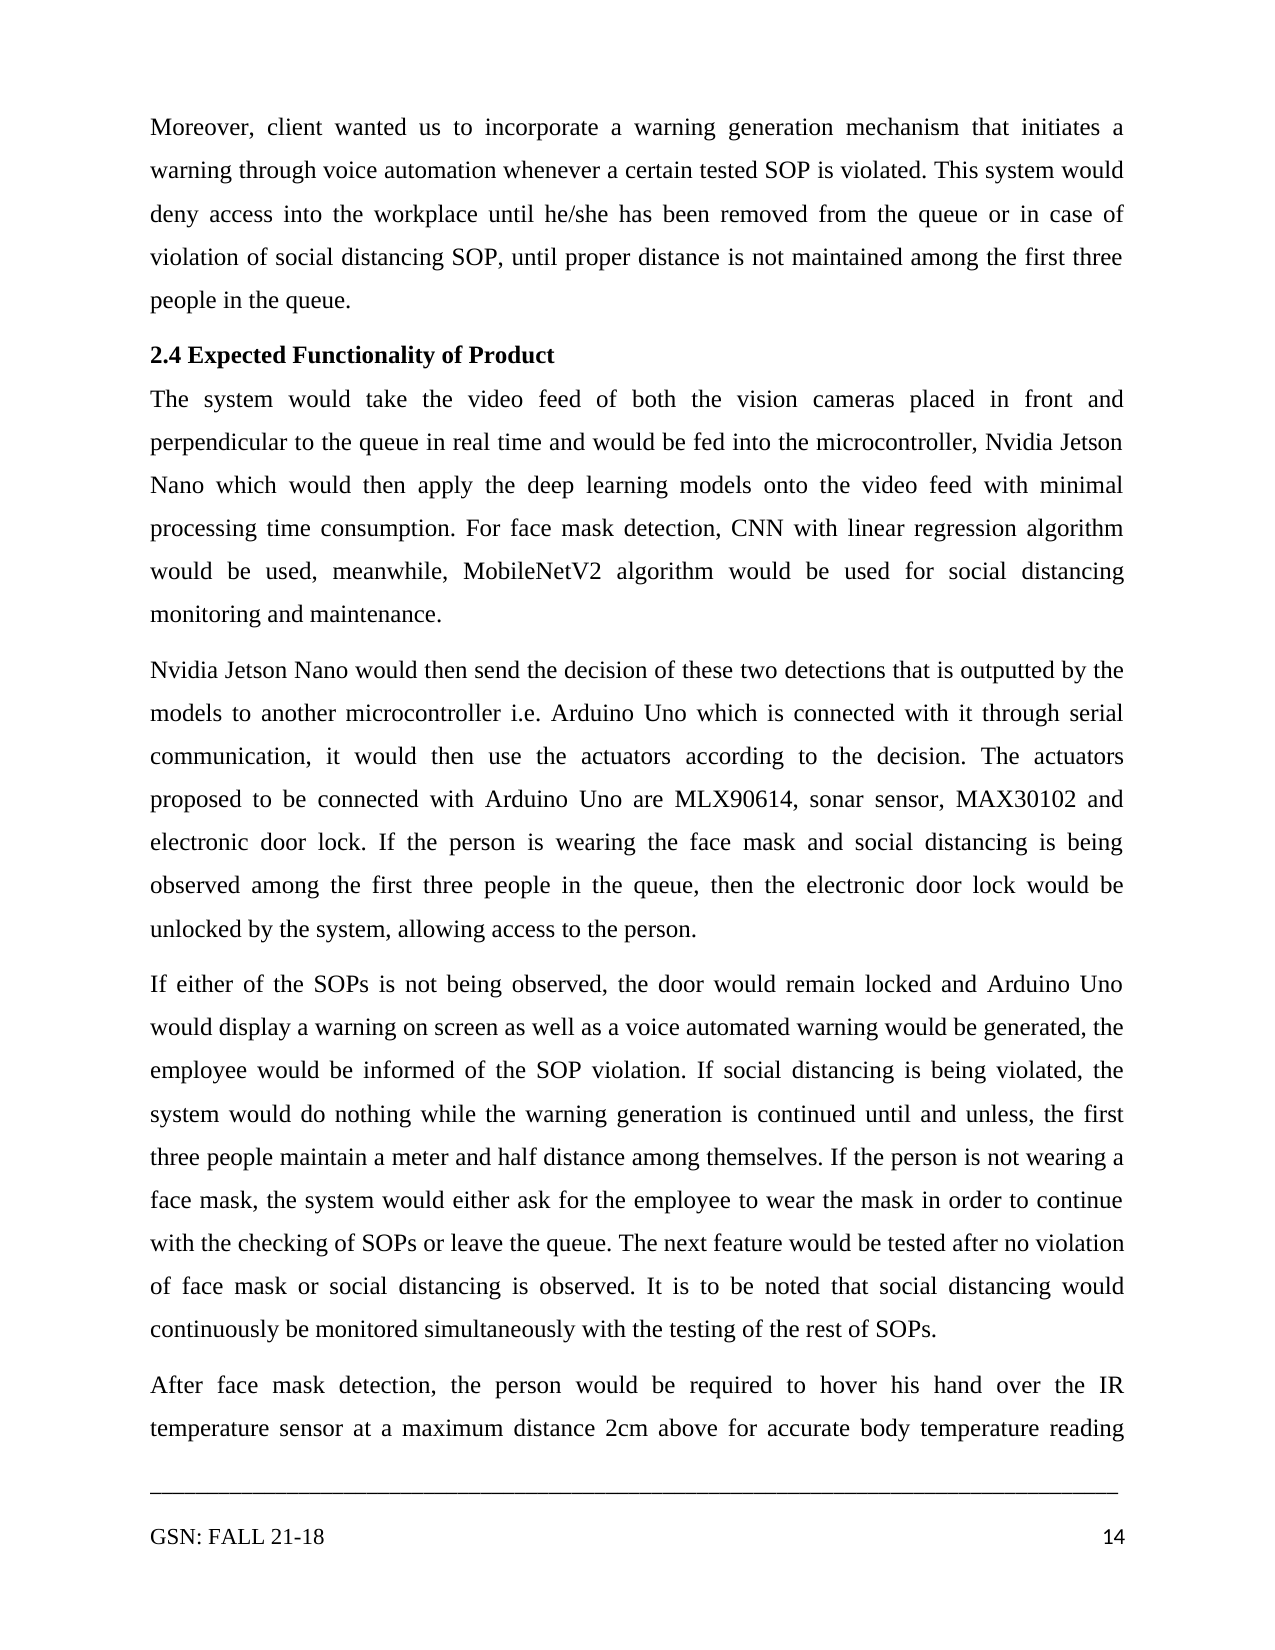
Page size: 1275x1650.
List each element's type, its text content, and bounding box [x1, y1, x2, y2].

text Nvidia Jetson Nano would then send the decision of these two detections that is outputted by the models to another microcontroller i.e. Arduino Uno which is connected with it through serial communication, it would then use the actuators according to the decision. The actuators proposed to be connected with Arduino Uno are MLX90614, sonar sensor, MAX30102 and electronic door lock. If the person is wearing the face mask and social distancing is being observed among the first three people in the queue, then the electronic door lock would be unlocked by the system, allowing access to the person. [150, 655, 1125, 942]
text The system would take the video feed of both the vision cameras placed in front and perpendicular to the queue in real time and would be fed into the microcontroller, Nvidia Jetson Nano which would then apply the deep learning models onto the video feed with minimal processing time consumption. For face mask detection, CNN with linear regression algorithm would be used, meanwhile, MobileNetV2 algorithm would be used for social distancing monitoring and maintenance. [150, 384, 1125, 628]
text 2.4 Expected Functionality of Product [150, 341, 1125, 369]
text Moreover, client wanted us to incorporate a warning generation mechanism that initiates a warning through voice automation whenever a certain tested SOP is violated. This system would deny access into the workplace until he/she has been removed from the queue or in case of violation of social distancing SOP, until proper distance is not maintained among the first three people in the queue. [150, 112, 1125, 314]
text If either of the SOPs is not being observed, the door would remain locked and Arduino Uno would display a warning on screen as well as a voice automated warning would be generated, the employee would be informed of the SOP violation. If social distancing is being violated, the system would do nothing while the warning generation is continued until and unless, the first three people maintain a meter and half distance among themselves. If the person is not wearing a face mask, the system would either ask for the employee to wear the mask in order to continue with the checking of SOPs or leave the queue. The next feature would be tested after no violation of face mask or social distancing is observed. It is to be noted that social distancing would continuously be monitored simultaneously with the testing of the rest of SOPs. [150, 969, 1125, 1343]
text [150, 1370, 1125, 1442]
